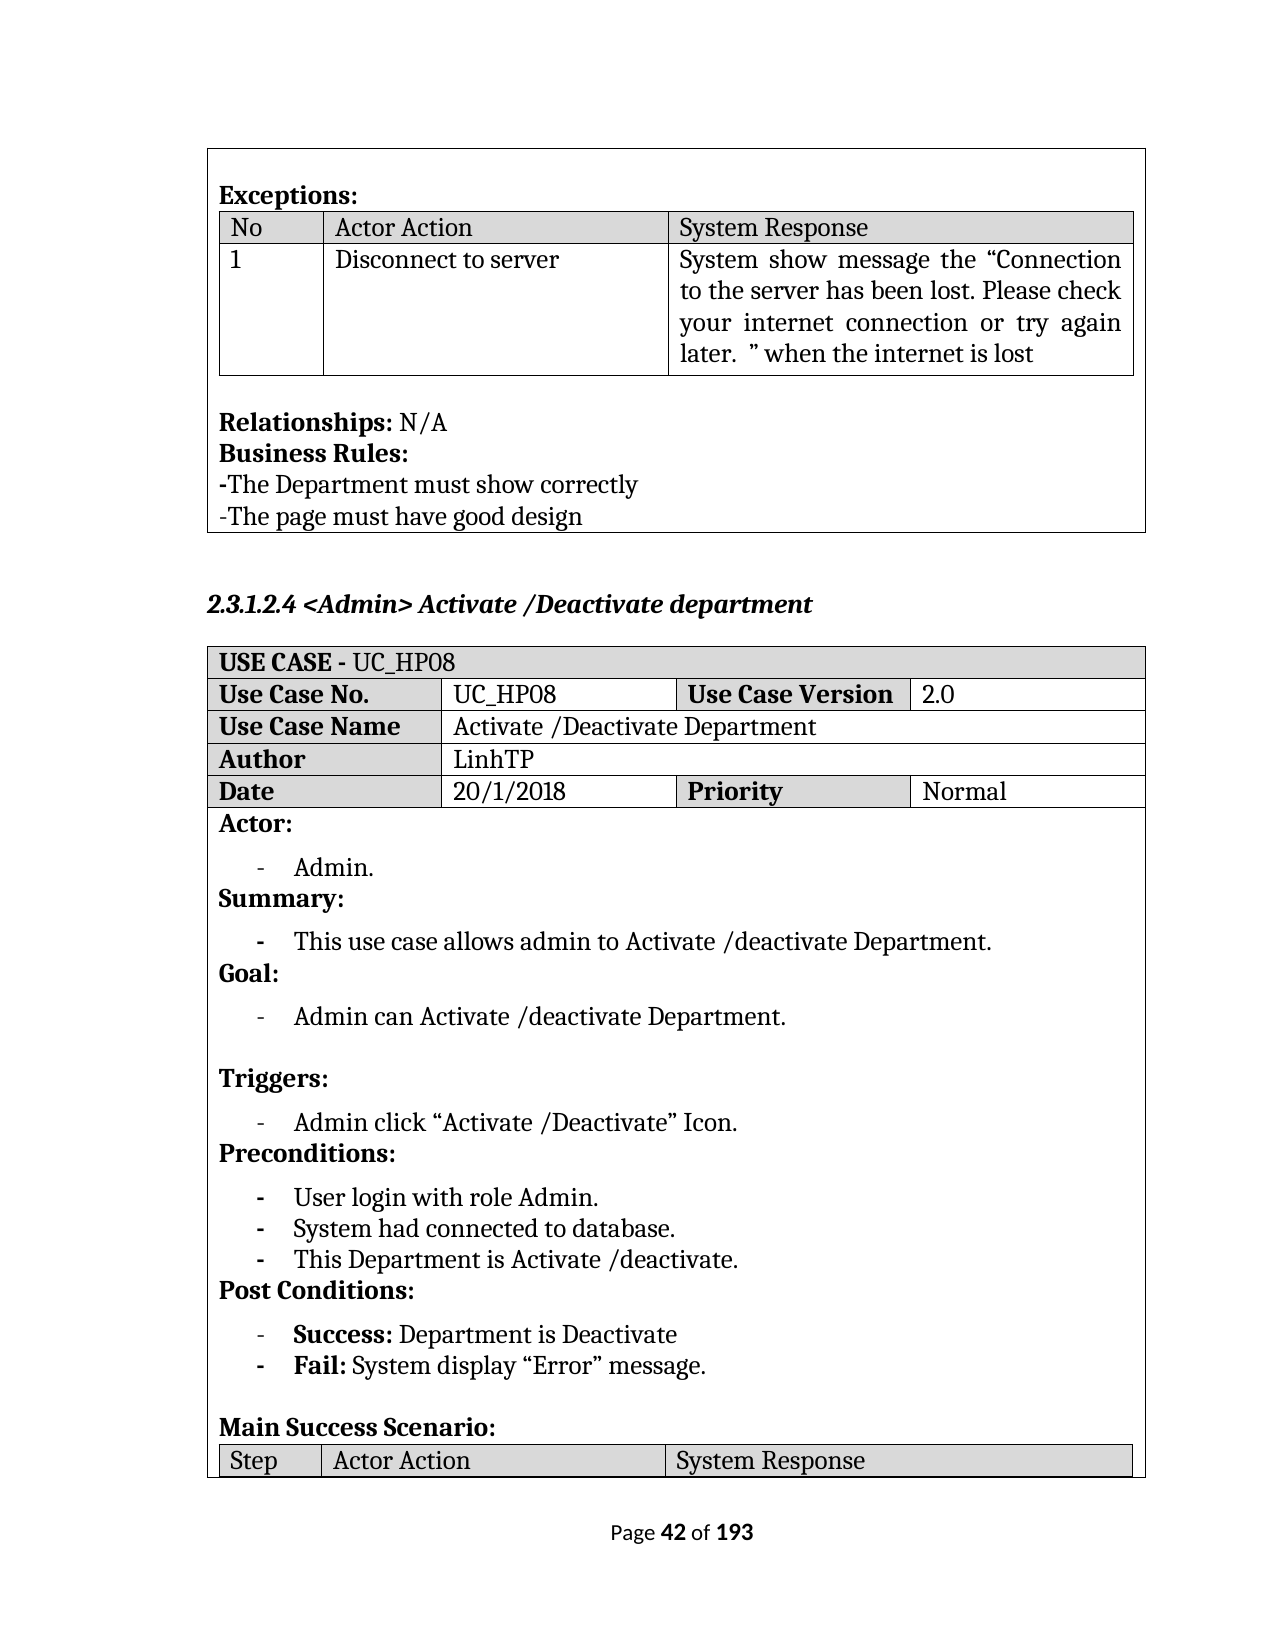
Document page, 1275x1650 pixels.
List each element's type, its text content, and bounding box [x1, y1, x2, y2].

table_cell Date [208, 776, 441, 807]
table_cell UC_HP08 [442, 679, 676, 710]
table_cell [208, 808, 1145, 1477]
table_cell Use Case Name [208, 711, 441, 743]
table_cell Activate /Deactivate Department [442, 711, 1145, 743]
table_cell 20/1/2018 [442, 776, 676, 807]
table_cell Use Case No. [208, 679, 441, 710]
table_cell LinhTP [442, 744, 1145, 775]
table_header USE CASE - UC_HP08 [208, 647, 1145, 678]
table_cell Author [208, 744, 441, 775]
text 2.3.1.2.4 <Admin> Activate /Deactivate department [207, 589, 1157, 621]
table_cell 2.0 [911, 679, 1145, 710]
table_cell Use Case Version [677, 679, 910, 710]
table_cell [208, 149, 1145, 532]
table_cell Normal [911, 776, 1145, 807]
table_cell Priority [677, 776, 910, 807]
